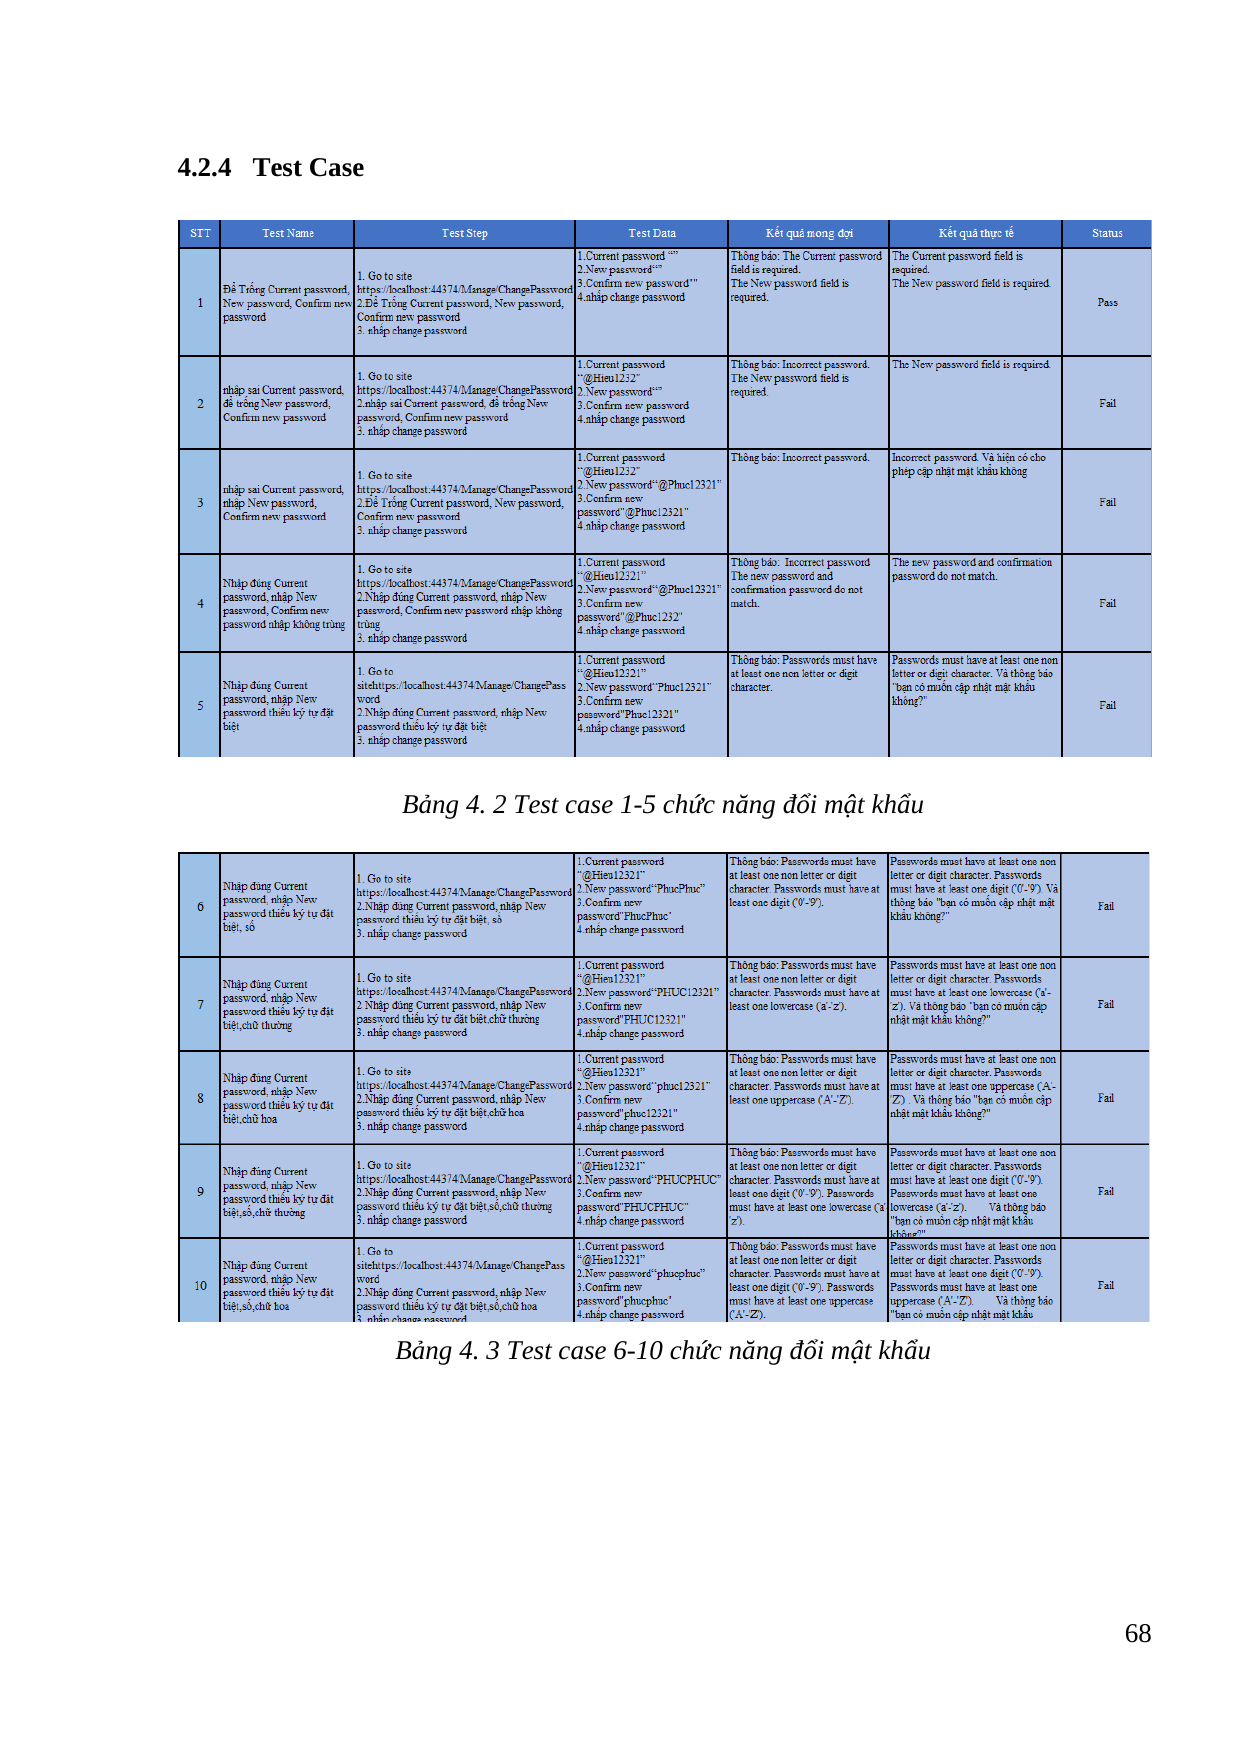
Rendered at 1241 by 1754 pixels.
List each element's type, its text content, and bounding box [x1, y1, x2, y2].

picture [177, 220, 1152, 757]
text Bảng 4. 2 Test case 1-5 chức năng đổi mật khẩu [177, 789, 1152, 820]
picture [177, 852, 1148, 1321]
subtitle 4.2.4 Test Case [177, 151, 1152, 183]
